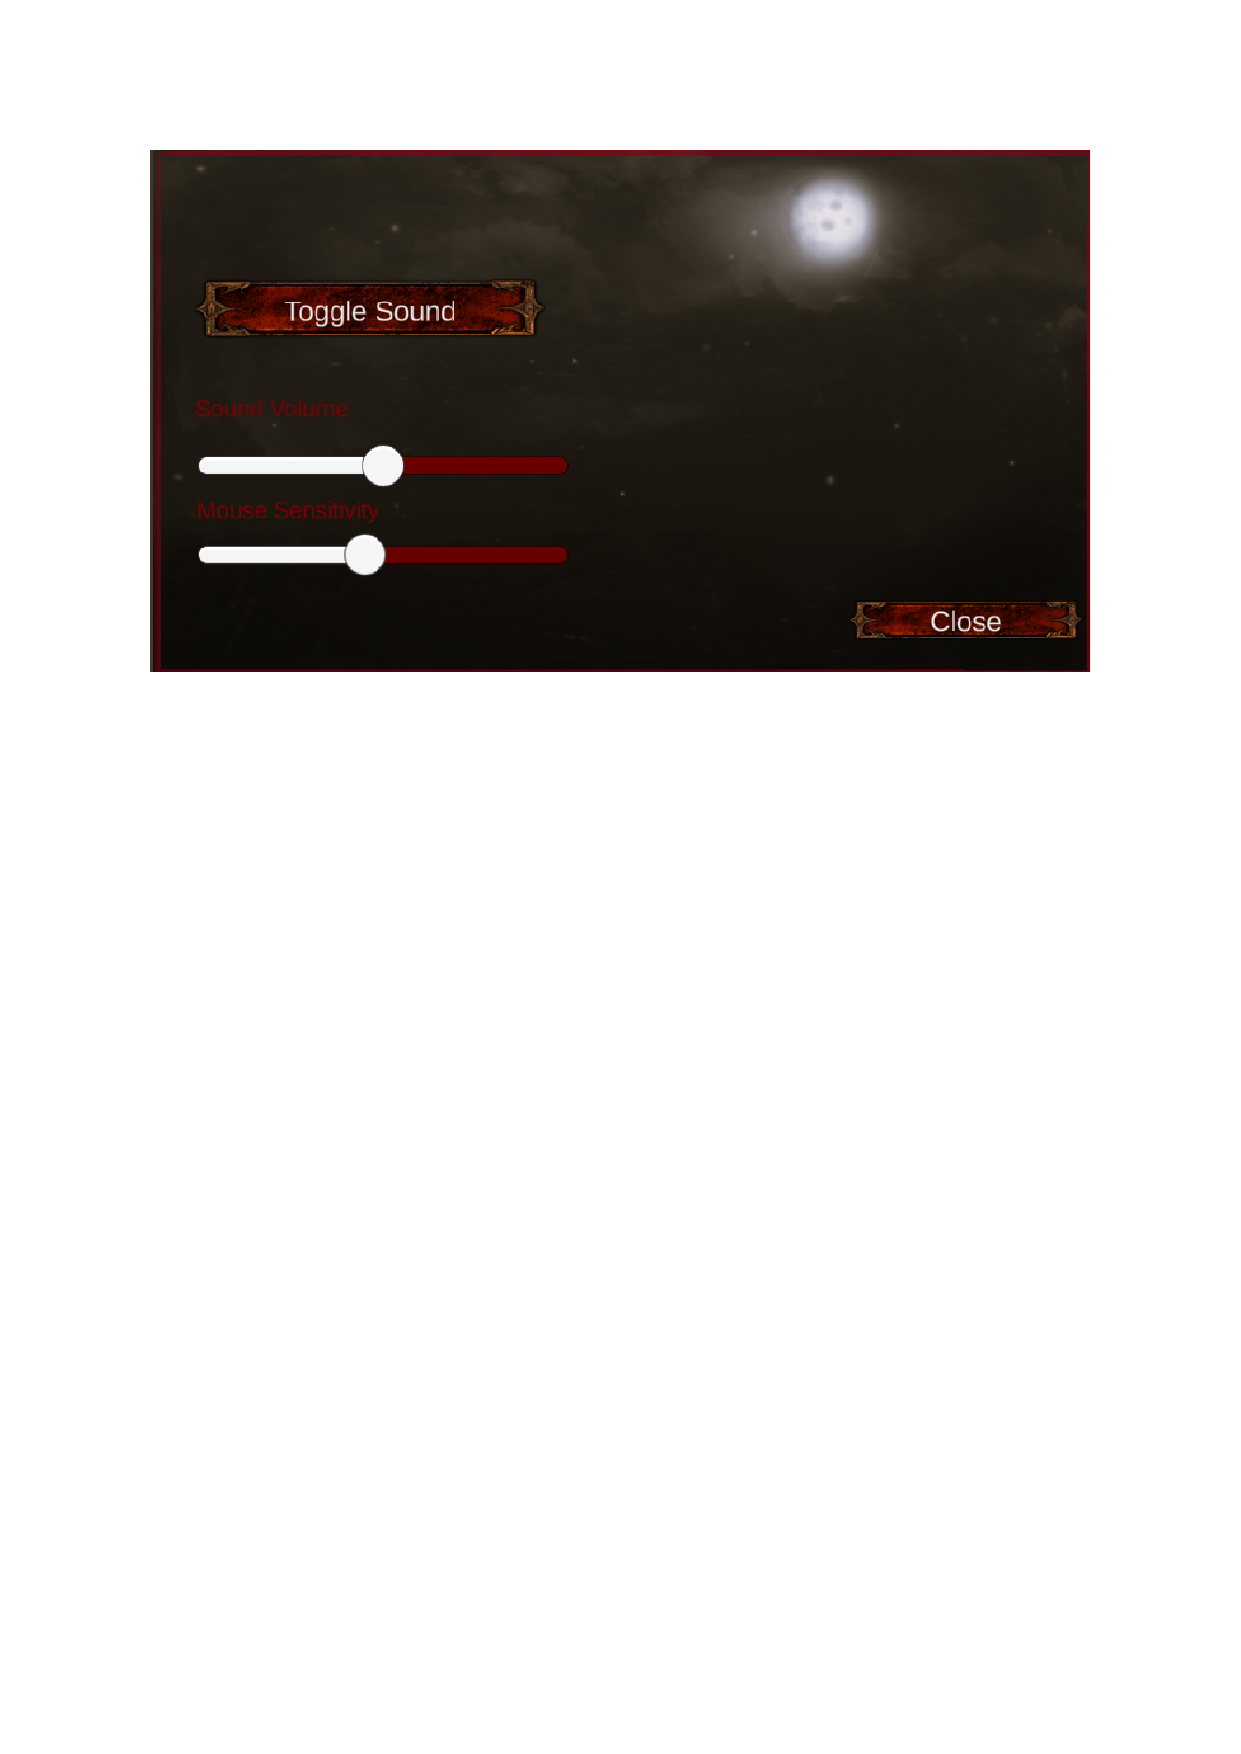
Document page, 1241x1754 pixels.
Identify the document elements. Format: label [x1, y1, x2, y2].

picture [150, 150, 1091, 672]
